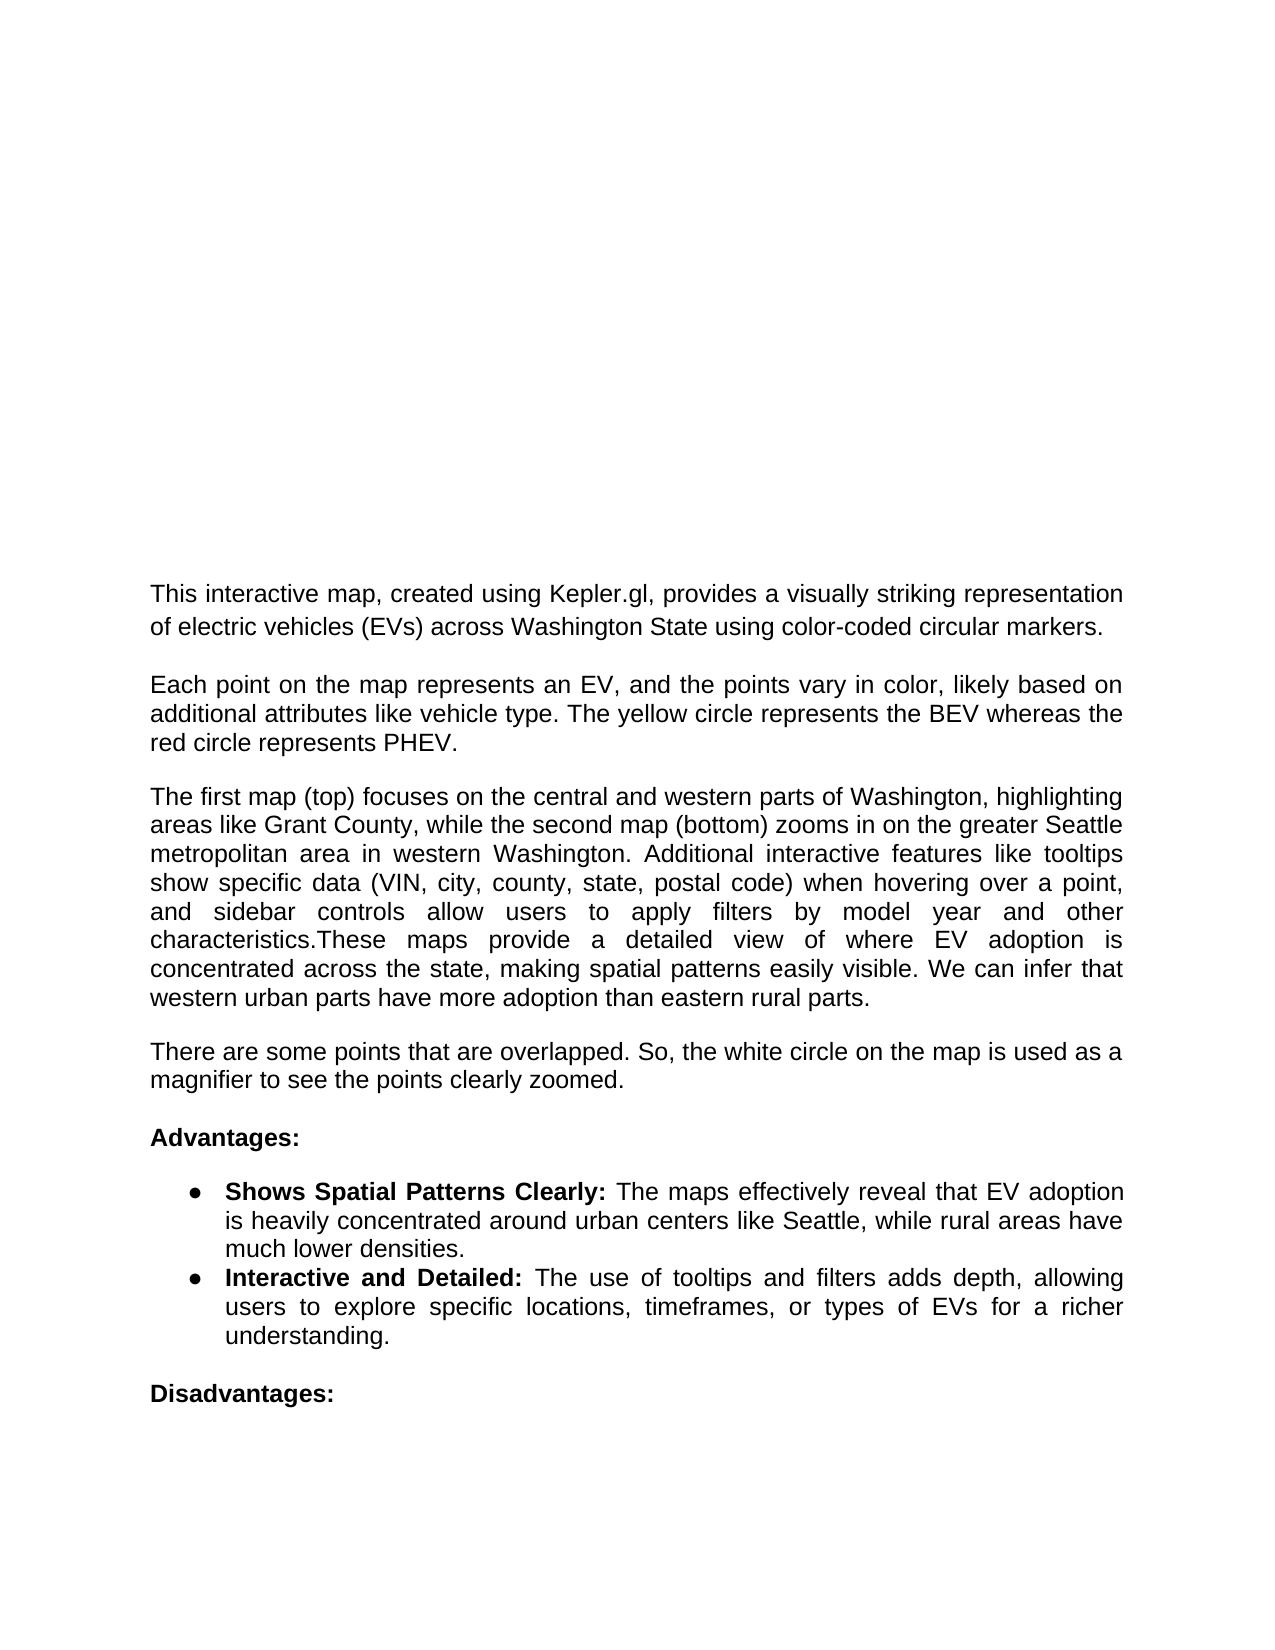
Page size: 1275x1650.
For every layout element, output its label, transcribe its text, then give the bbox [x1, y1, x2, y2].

subtitle Disadvantages: [150, 1379, 1125, 1407]
text Each point on the map represents an EV, and the points vary in color, likely based on additional attributes like vehicle type. The yellow circle represents the BEV whereas the red circle represents PHEV. [150, 670, 1125, 757]
subtitle Advantages: [150, 1123, 1125, 1152]
text This interactive map, created using Kepler.gl, provides a visually striking representation of electric vehicles (EVs) across Washington State using color-coded circular markers. [150, 579, 1125, 641]
text The first map (top) focuses on the central and western parts of Washington, highlighting areas like Grant County, while the second map (bottom) zooms in on the greater Seattle metropolitan area in western Washington. Additional interactive features like tooltips show specific data (VIN, city, county, state, postal code) when hovering over a point, and sidebar controls allow users to apply filters by model year and other characteristics.These maps provide a detailed view of where EV adoption is concentrated across the state, making spatial patterns easily visible. We can infer that western urban parts have more adoption than eastern rural parts. [150, 782, 1125, 1012]
list Interactive and Detailed: The use of tooltips and filters adds depth, allowing users to explore specific locations, timeframes, or types of EVs for a richer understanding. [187, 1263, 1125, 1349]
text There are some points that are overlapped. So, the white circle on the map is used as a magnifier to see the points clearly zoomed. [150, 1037, 1125, 1094]
list Shows Spatial Patterns Clearly: The maps effectively reveal that EV adoption is heavily concentrated around urban centers like Seattle, while rural areas have much lower densities. [187, 1177, 1125, 1263]
